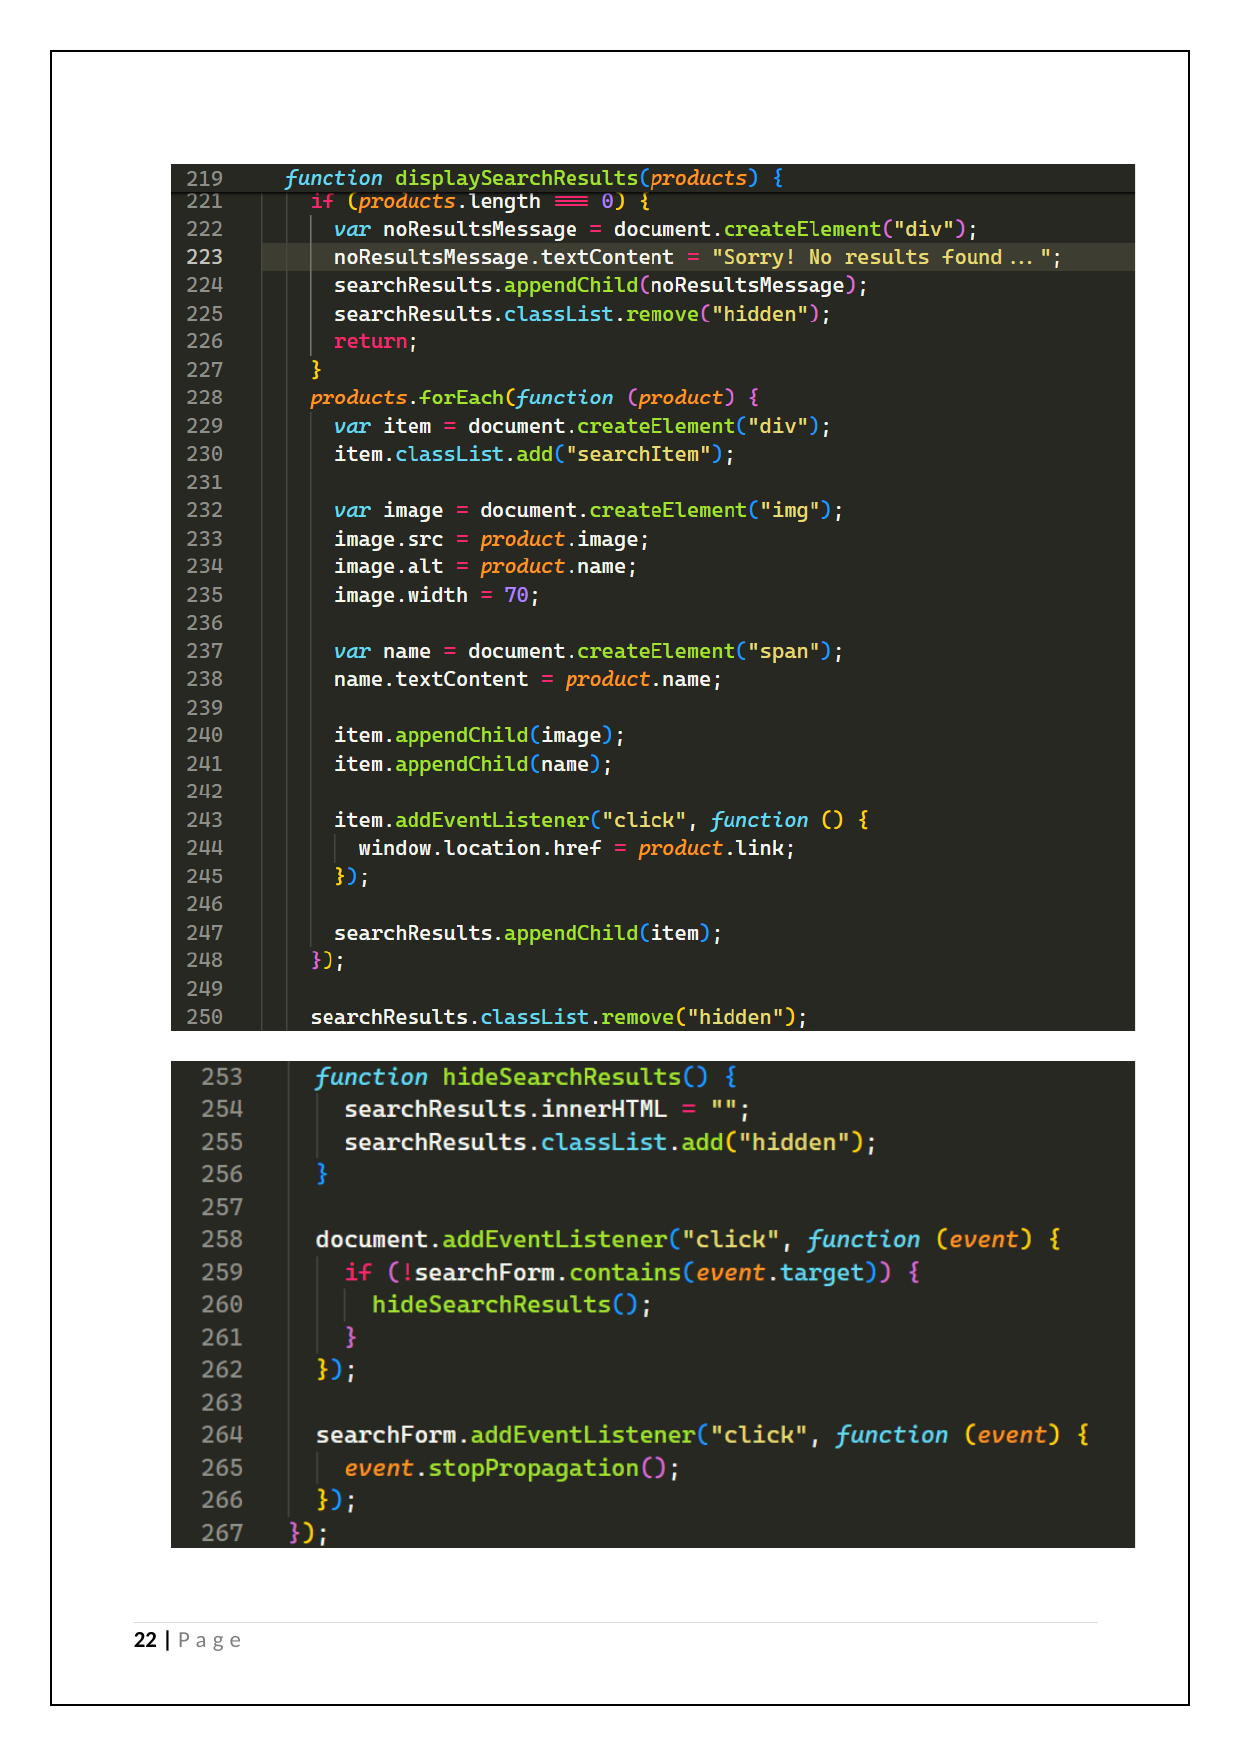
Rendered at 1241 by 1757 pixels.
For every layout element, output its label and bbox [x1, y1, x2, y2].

picture [171, 164, 1136, 1031]
picture [171, 1061, 1136, 1548]
